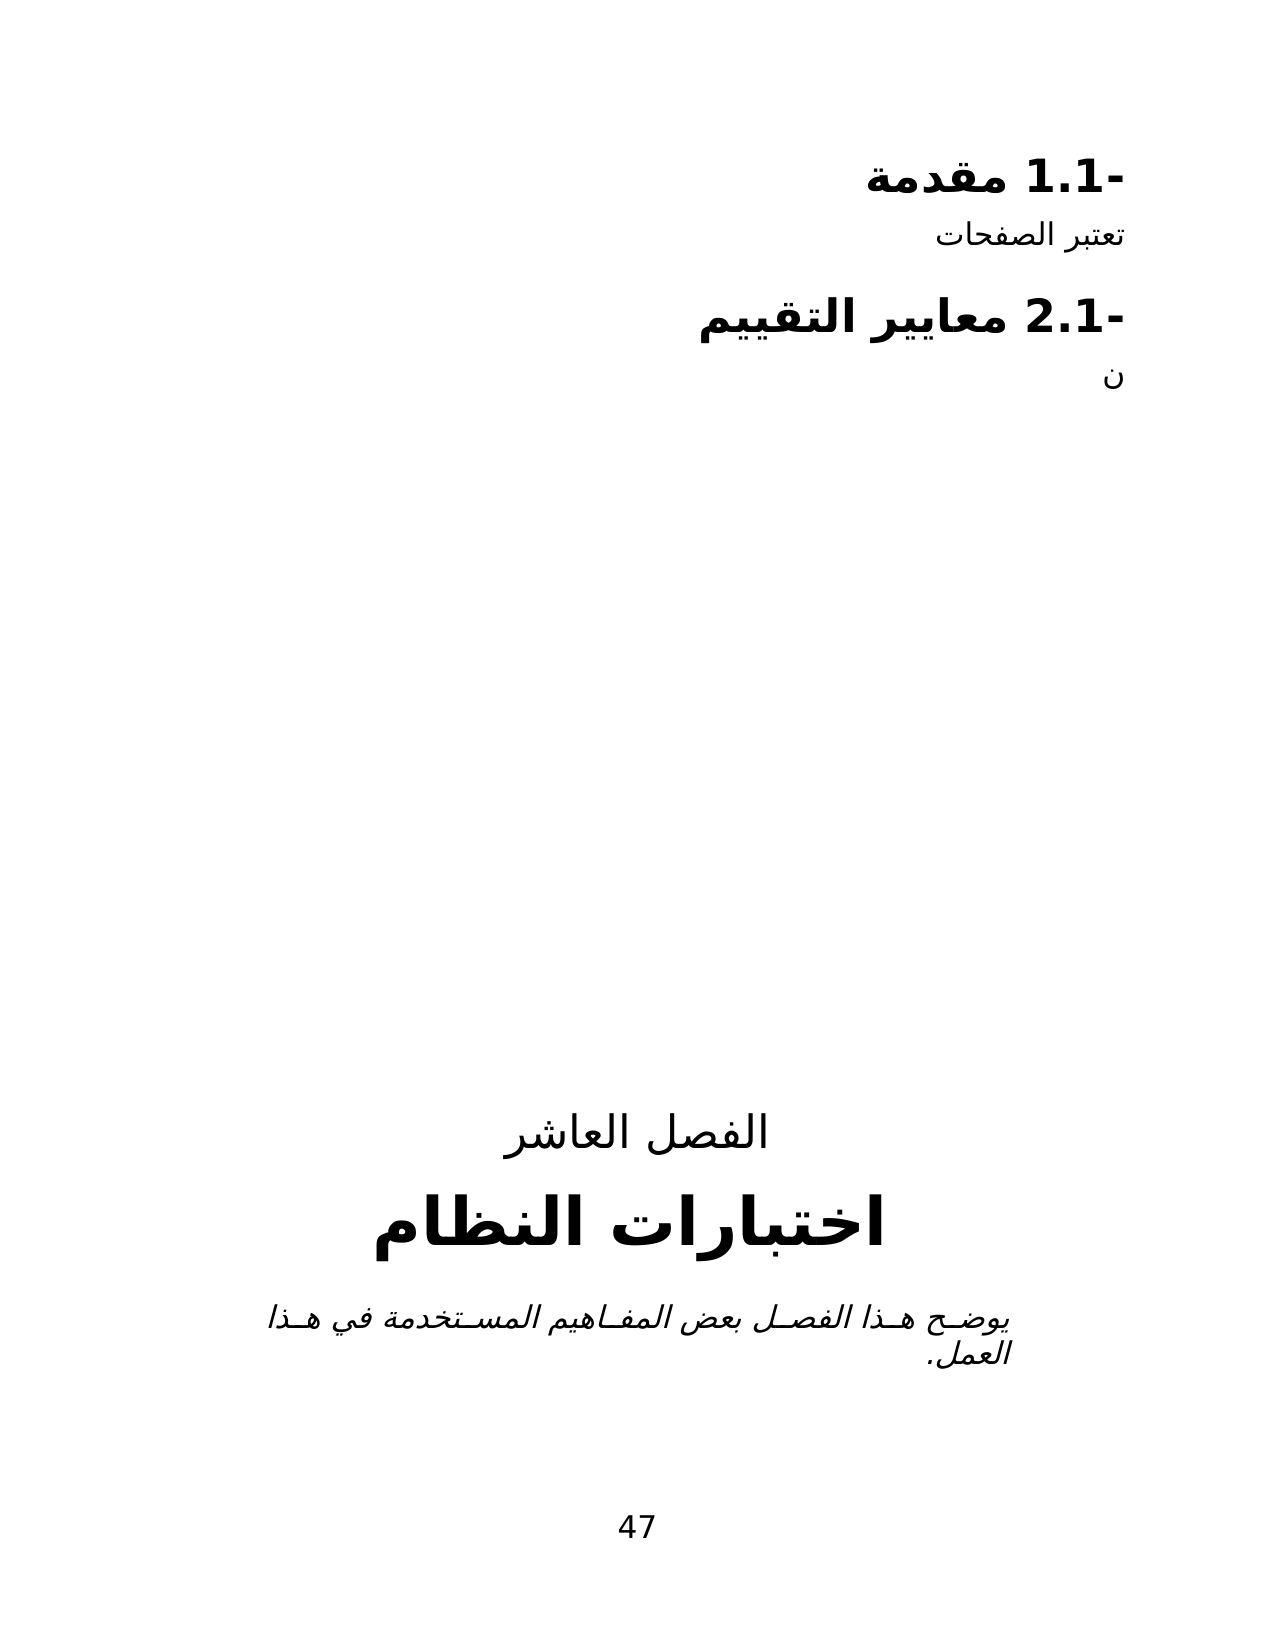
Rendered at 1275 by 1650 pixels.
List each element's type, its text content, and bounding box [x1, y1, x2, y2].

text -1.1 مقدمة [150, 150, 1125, 203]
text ن [150, 356, 1125, 392]
text -2.1 معايير التقييم [150, 290, 1125, 343]
text اختبارات النظام [225, 1184, 1036, 1262]
text يوضح هذا الفصل بعض المفاهيم المستخدمة في هذا العمل. [262, 1299, 1009, 1372]
text تعتبر الصفحات [150, 216, 1125, 252]
text الفصل العاشر [150, 1106, 1125, 1159]
